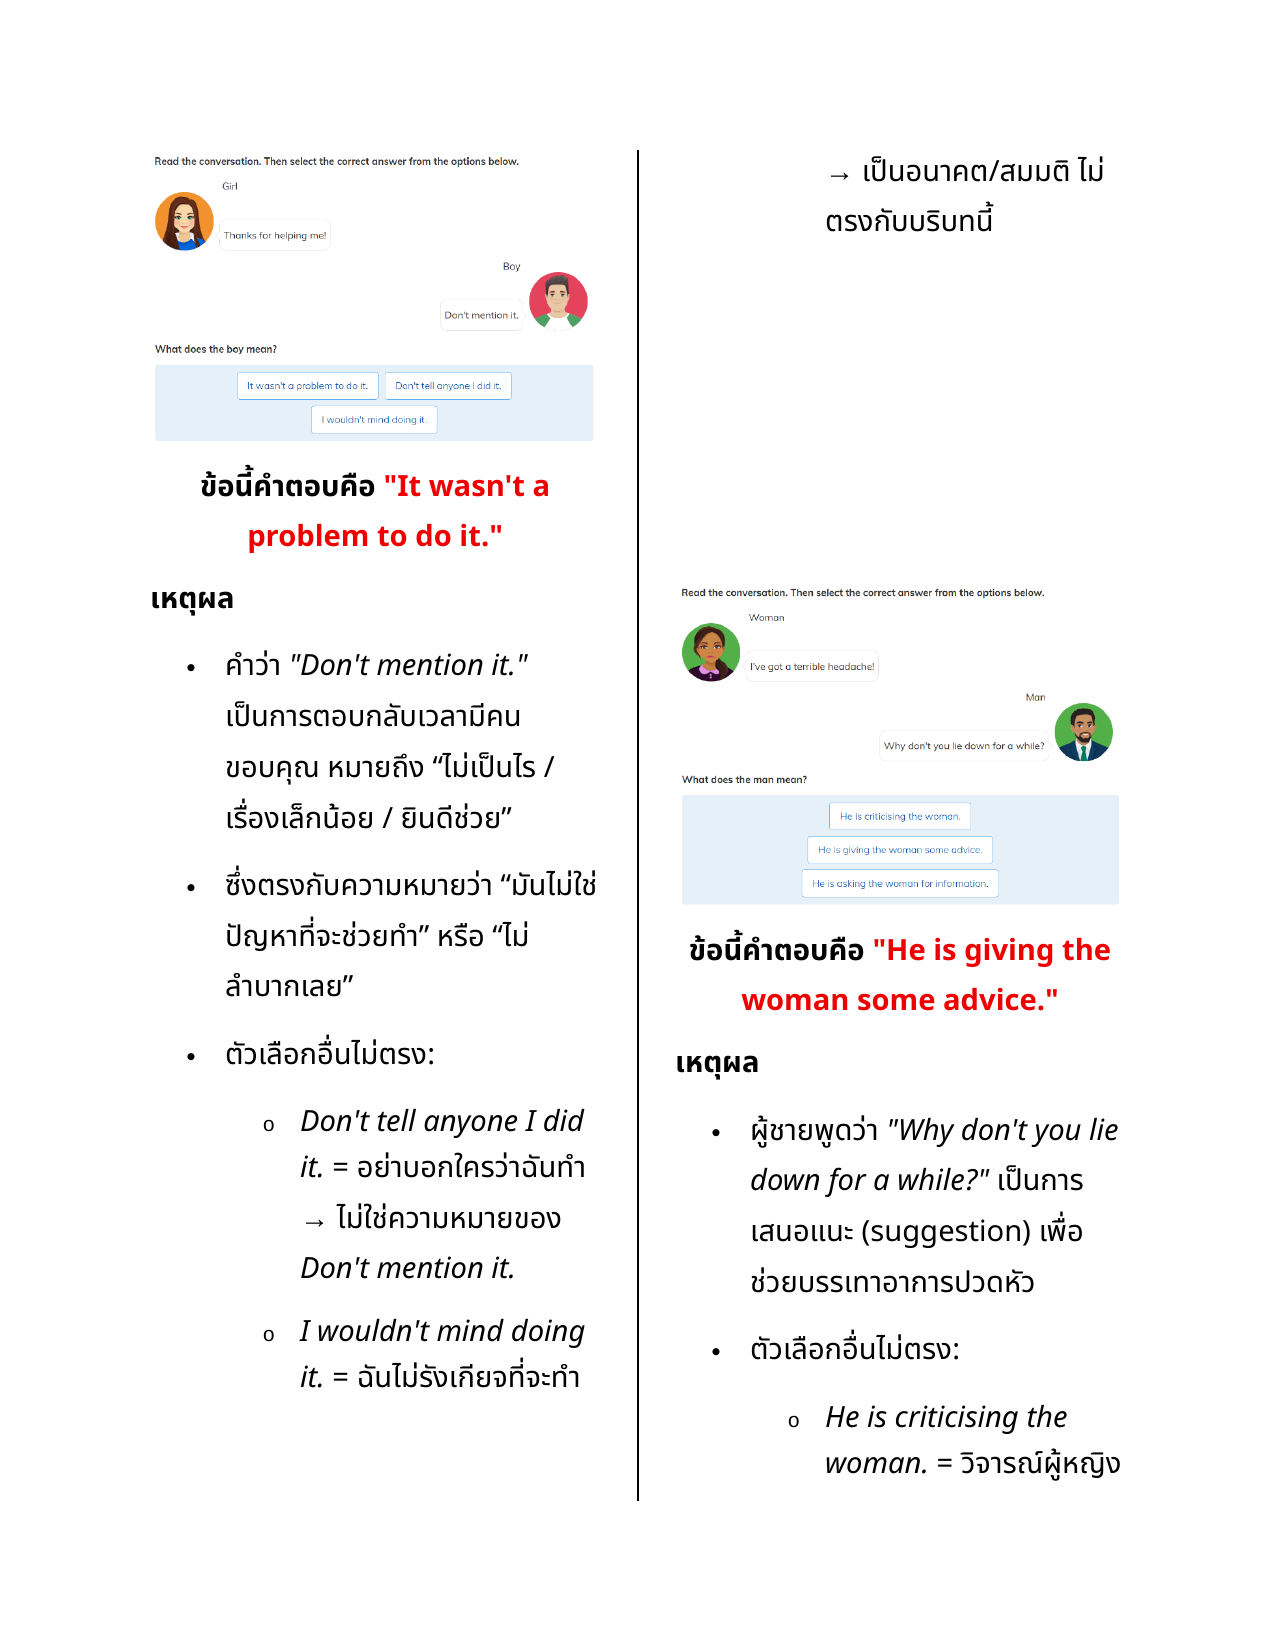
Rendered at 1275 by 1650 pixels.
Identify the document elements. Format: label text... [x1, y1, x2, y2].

list ซึ่งตรงกับความหมายว่า “มันไม่ใช่ปัญหาที่จะช่วยทำ” หรือ “ไม่ลำบากเลย” [187, 864, 600, 1010]
list He is criticising the woman. = วิจารณ์ผู้หญิง → ไม่ใช่ เพราะน้ำเสียงเป็นการช่วยเหลือ [787, 1396, 1125, 1487]
text ข้อนี้คำตอบคือ "It wasn't a problem to do it." [150, 465, 600, 555]
text ข้อนี้คำตอบคือ "He is giving the woman some advice." [675, 929, 1125, 1019]
list ตัวเลือกอื่นไม่ตรง: [712, 1328, 1125, 1373]
list ตัวเลือกอื่นไม่ตรง: [187, 1033, 600, 1077]
list Don't tell anyone I did it. = อย่าบอกใครว่าฉันทำ → ไม่ใช่ความหมายของ Don't mention it. [262, 1101, 600, 1287]
text เหตุผล [150, 577, 600, 621]
list ผู้ชายพูดว่า "Why don't you lie down for a while?" เป็นการเสนอแนะ (suggestion) เพื่อช่วยบรรเทาอาการปวดหัว [712, 1109, 1125, 1305]
list I wouldn't mind doing it. = ฉันไม่รังเกียจที่จะทำ → เป็นอนาคต/สมมติ ไม่ตรงกับบริบทนี้ [262, 1310, 600, 1400]
list I wouldn't mind doing it. = ฉันไม่รังเกียจที่จะทำ → เป็นอนาคต/สมมติ ไม่ตรงกับบริบทนี้ [787, 150, 1125, 245]
picture [150, 150, 600, 444]
text เหตุผล [675, 1041, 1125, 1086]
picture [675, 579, 1125, 908]
list คำว่า "Don't mention it." เป็นการตอบกลับเวลามีคนขอบคุณ หมายถึง “ไม่เป็นไร / เรื่องเล็กน้อย / ยินดีช่วย” [187, 645, 600, 841]
